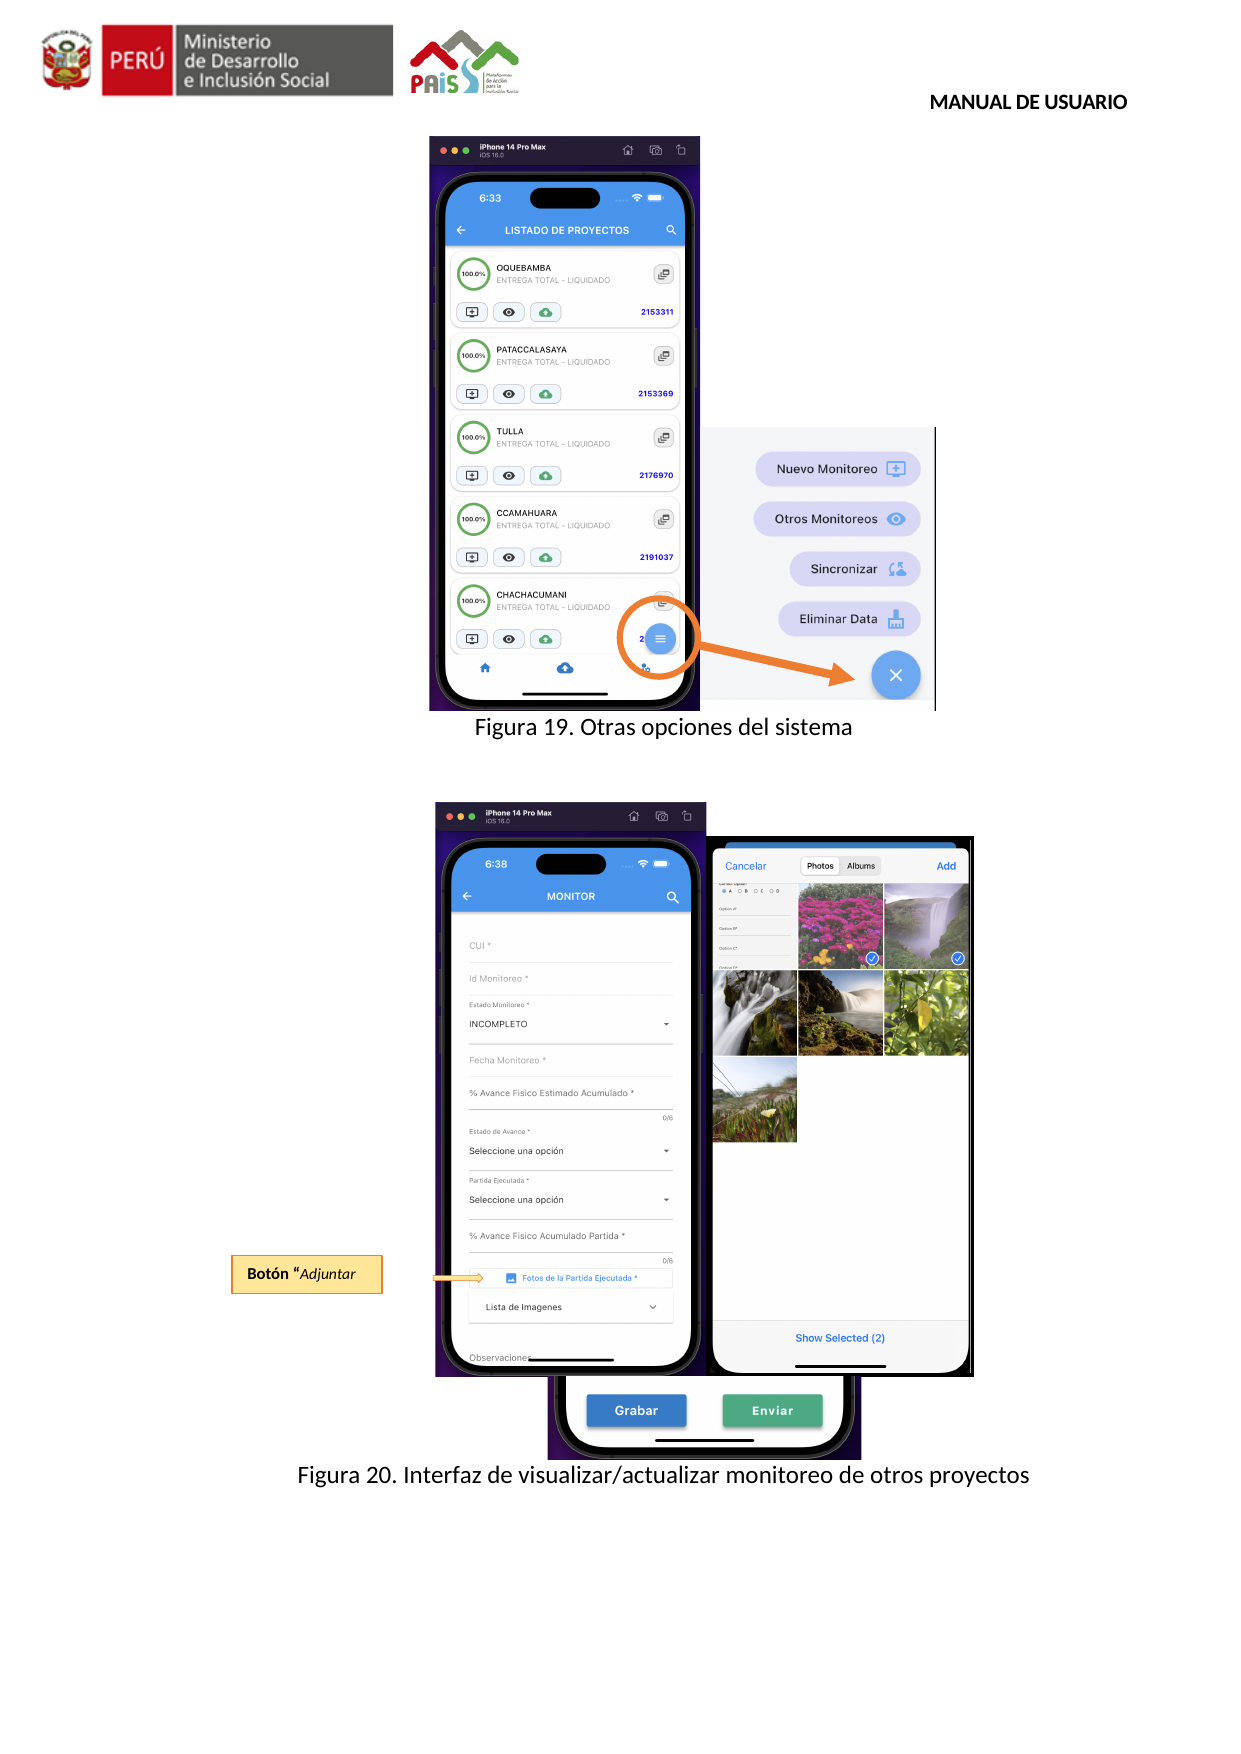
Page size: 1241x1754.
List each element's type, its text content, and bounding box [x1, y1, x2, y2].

picture [28, 21, 542, 110]
picture [435, 802, 862, 1460]
picture [710, 840, 971, 1373]
list Figura 19. Otras opciones del sistema [200, 711, 1128, 741]
list Figura 20. Interfaz de visualizar/actualizar monitoreo de otros proyectos [200, 1459, 1128, 1490]
picture [429, 136, 936, 711]
